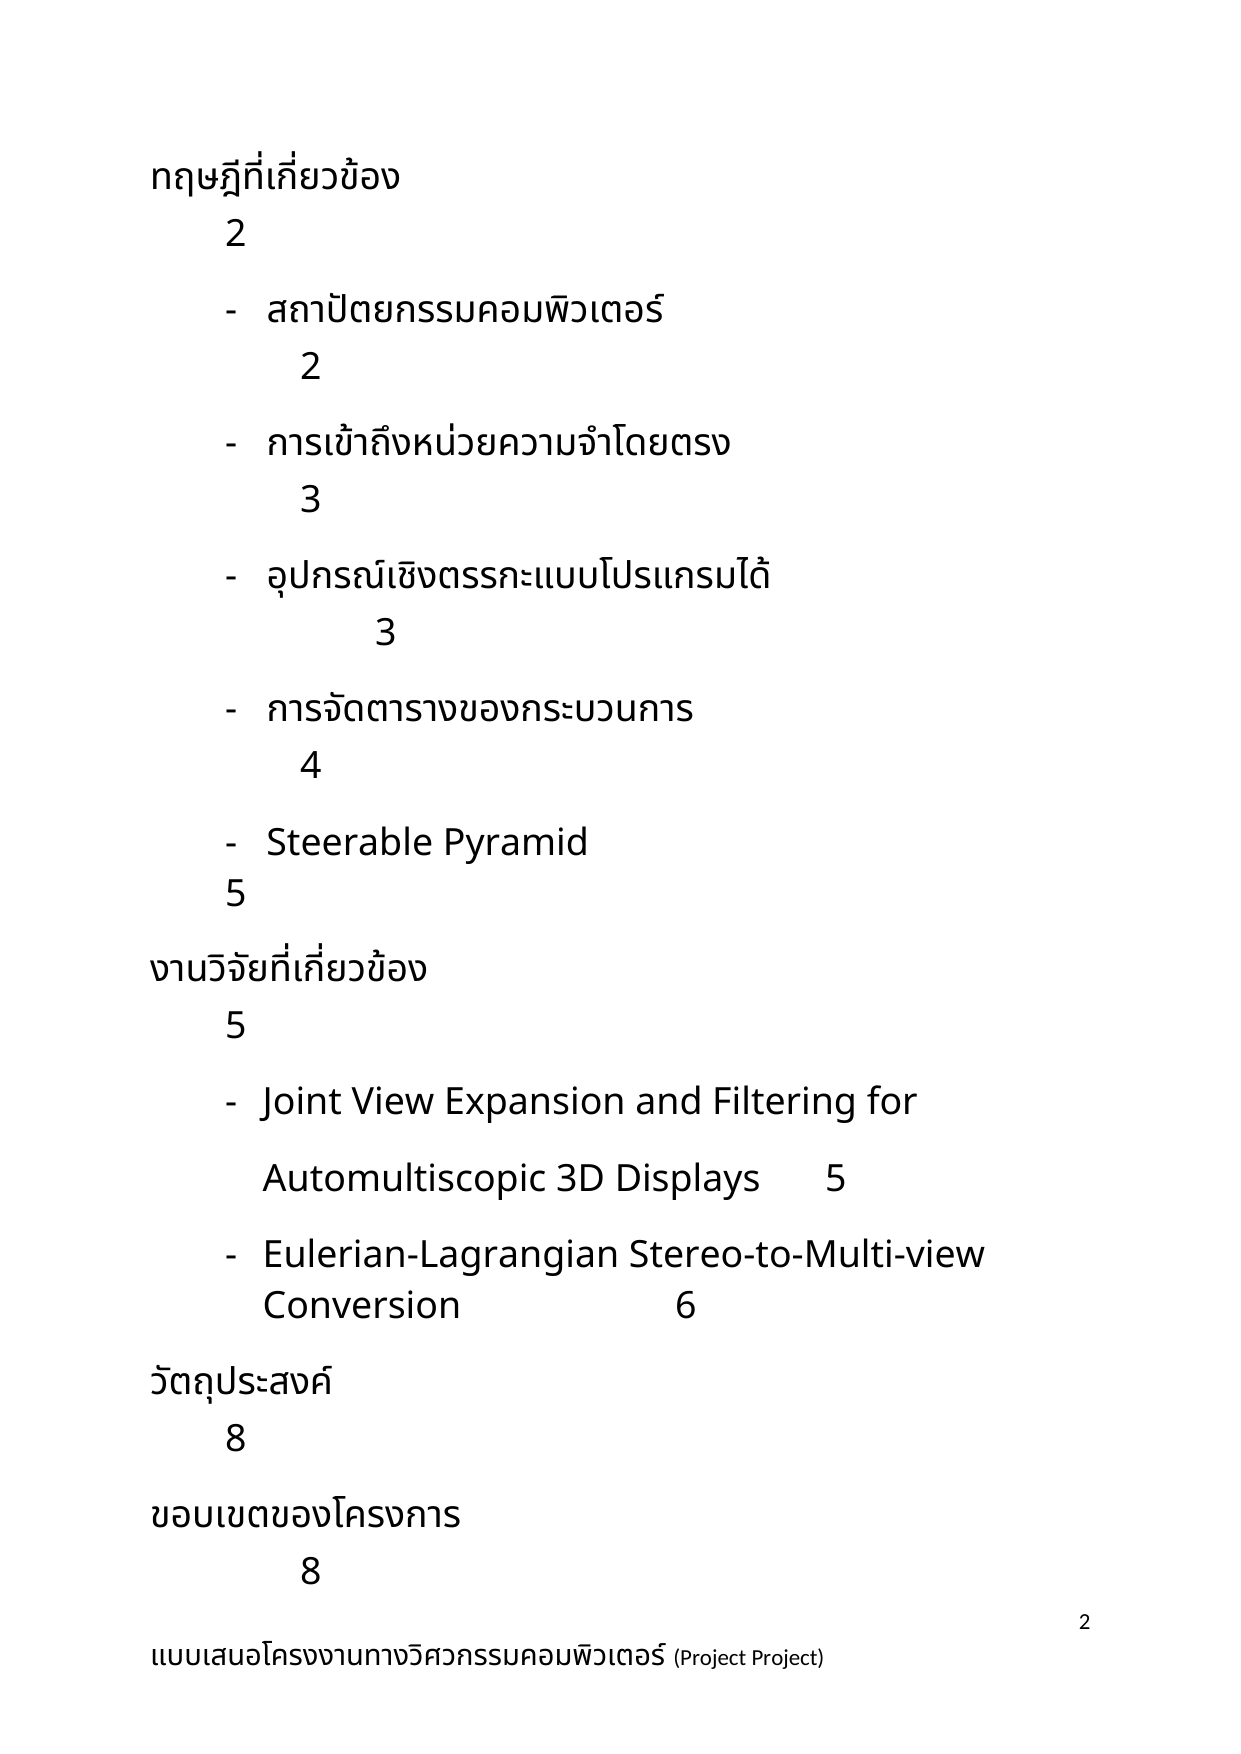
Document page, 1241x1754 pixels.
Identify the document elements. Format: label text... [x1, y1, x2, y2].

text ทฤษฎีที่เกี่ยวข้อง 2 [150, 150, 1090, 258]
text - การเข้าถึงหน่วยความจำโดยตรง 3 [150, 416, 1090, 524]
text - Steerable Pyramid 5 [150, 815, 1090, 917]
text วัตถุประสงค์ 8 [150, 1355, 1090, 1462]
text ขอบเขตของโครงการ 8 [150, 1487, 1090, 1595]
list Joint View Expansion and Filtering for Automultiscopic 3D Displays 5 [225, 1074, 1090, 1202]
text งานวิจัยที่เกี่ยวข้อง 5 [150, 942, 1090, 1049]
text - การจัดตารางของกระบวนการ 4 [150, 682, 1090, 790]
list Eulerian-Lagrangian Stereo-to-Multi-view Conversion 6 [225, 1228, 1090, 1330]
text - อุปกรณ์เชิงตรรกะแบบโปรแกรมได้ 3 [150, 549, 1090, 657]
text - สถาปัตยกรรมคอมพิวเตอร์ 2 [150, 283, 1090, 391]
